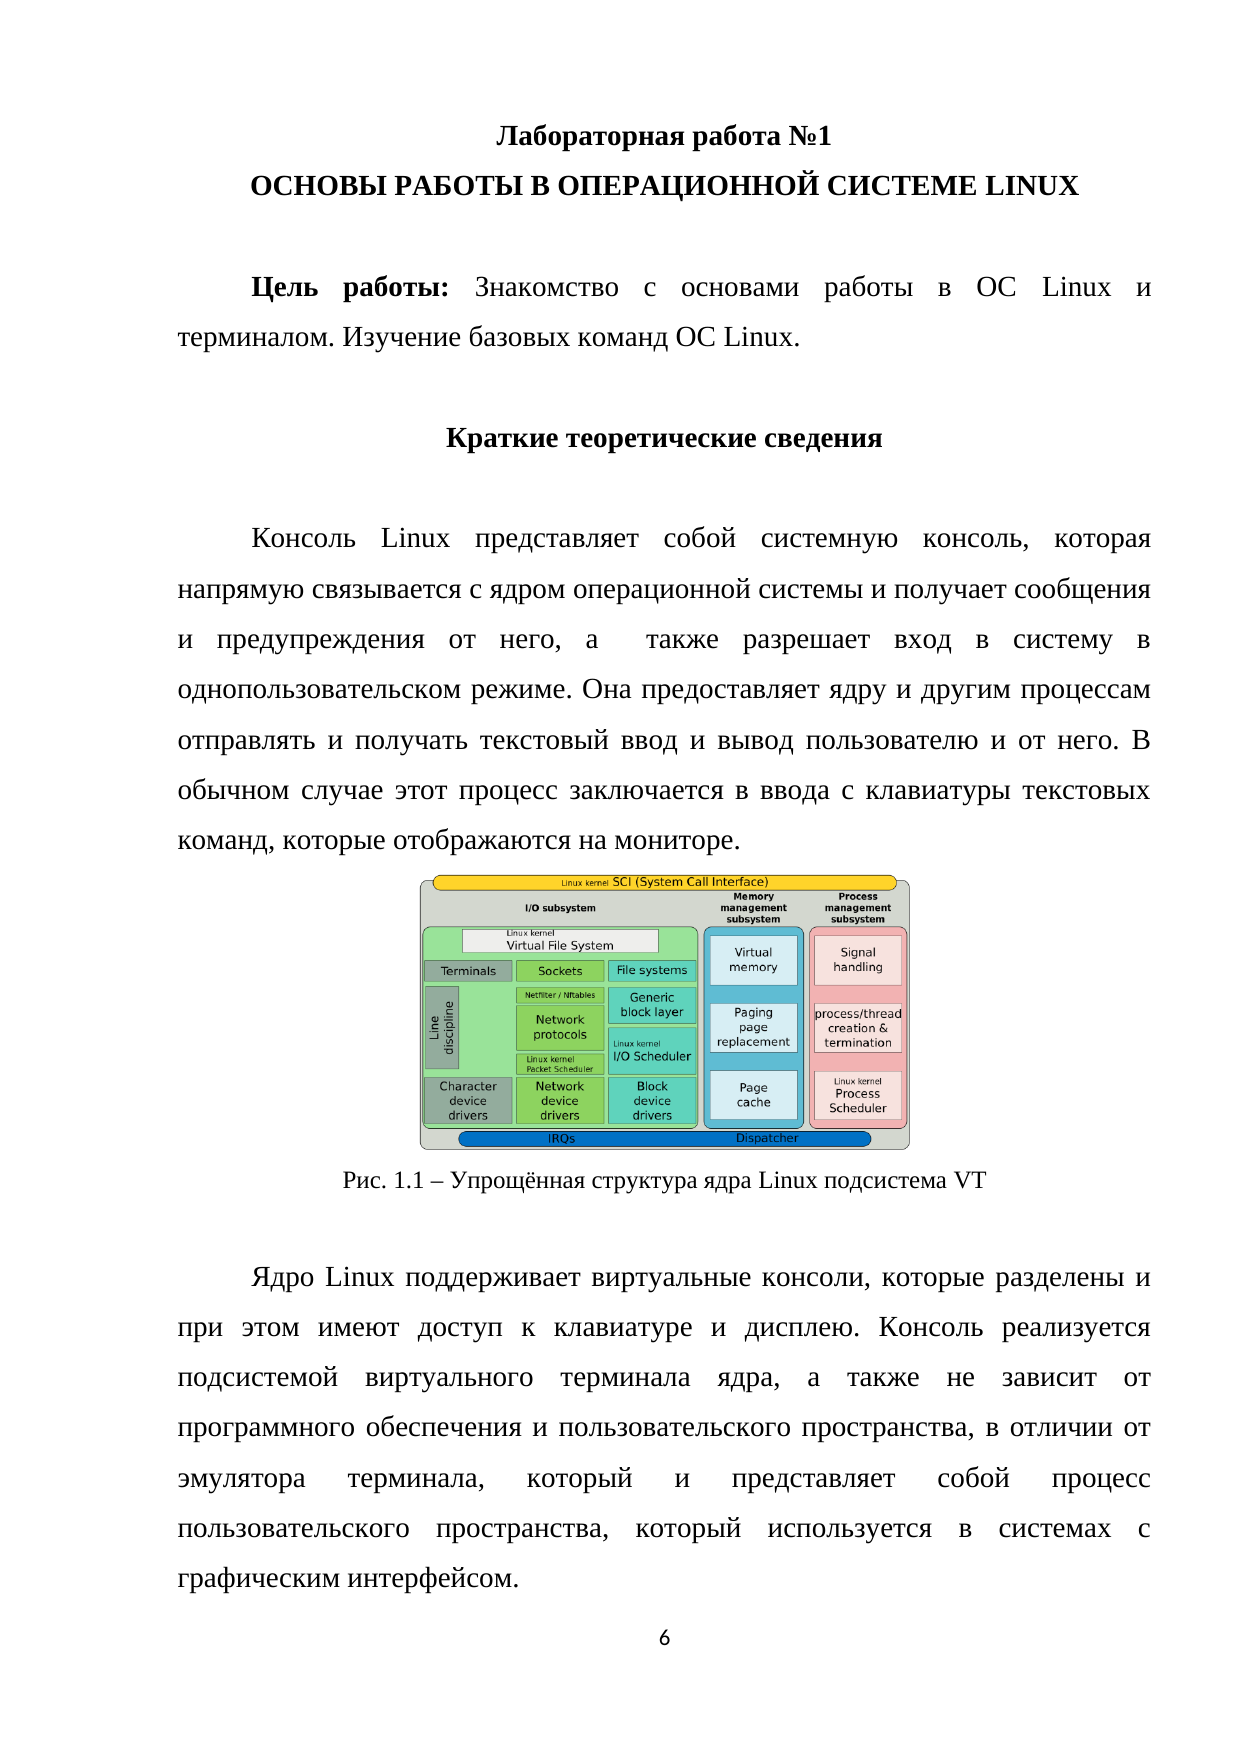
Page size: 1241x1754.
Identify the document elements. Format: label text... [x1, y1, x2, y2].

picture [417, 872, 912, 1152]
text Консоль Linux представляет собой системную консоль, которая напрямую связывается с ядром операционной системы и получает сообщения и предупреждения от него, а также разрешает вход в систему в однопользовательском режиме. Она предоставляет ядру и другим процессам отправлять и получать текстовый ввод и вывод пользователю и от него. В обычном случае этот процесс заключается в ввода с клавиатуры текстовых команд, которые отображаются на мониторе. [177, 521, 1152, 856]
text Краткие теоретические сведения [177, 420, 1152, 453]
subtitle Лабораторная работа №1 [177, 118, 1152, 152]
text Цель работы: Знакомство с основами работы в ОС Linux и терминалом. Изучение базовых команд ОС Linux. [177, 269, 1152, 353]
text Рис. 1.1 – Упрощённая структура ядра Linux подсистема VT [177, 1165, 1152, 1194]
subtitle ОСНОВЫ РАБОТЫ В ОПЕРАЦИОННОЙ СИСТЕМЕ LINUX [177, 168, 1152, 202]
text Ядро Linux поддерживает виртуальные консоли, которые разделены и при этом имеют доступ к клавиатуре и дисплею. Консоль реализуется подсистемой виртуального терминала ядра, а также не зависит от программного обеспечения и пользовательского пространства, в отличии от эмулятора терминала, который и представляет собой процесс пользовательского пространства, который используется в системах с графическим интерфейсом. [177, 1259, 1152, 1594]
